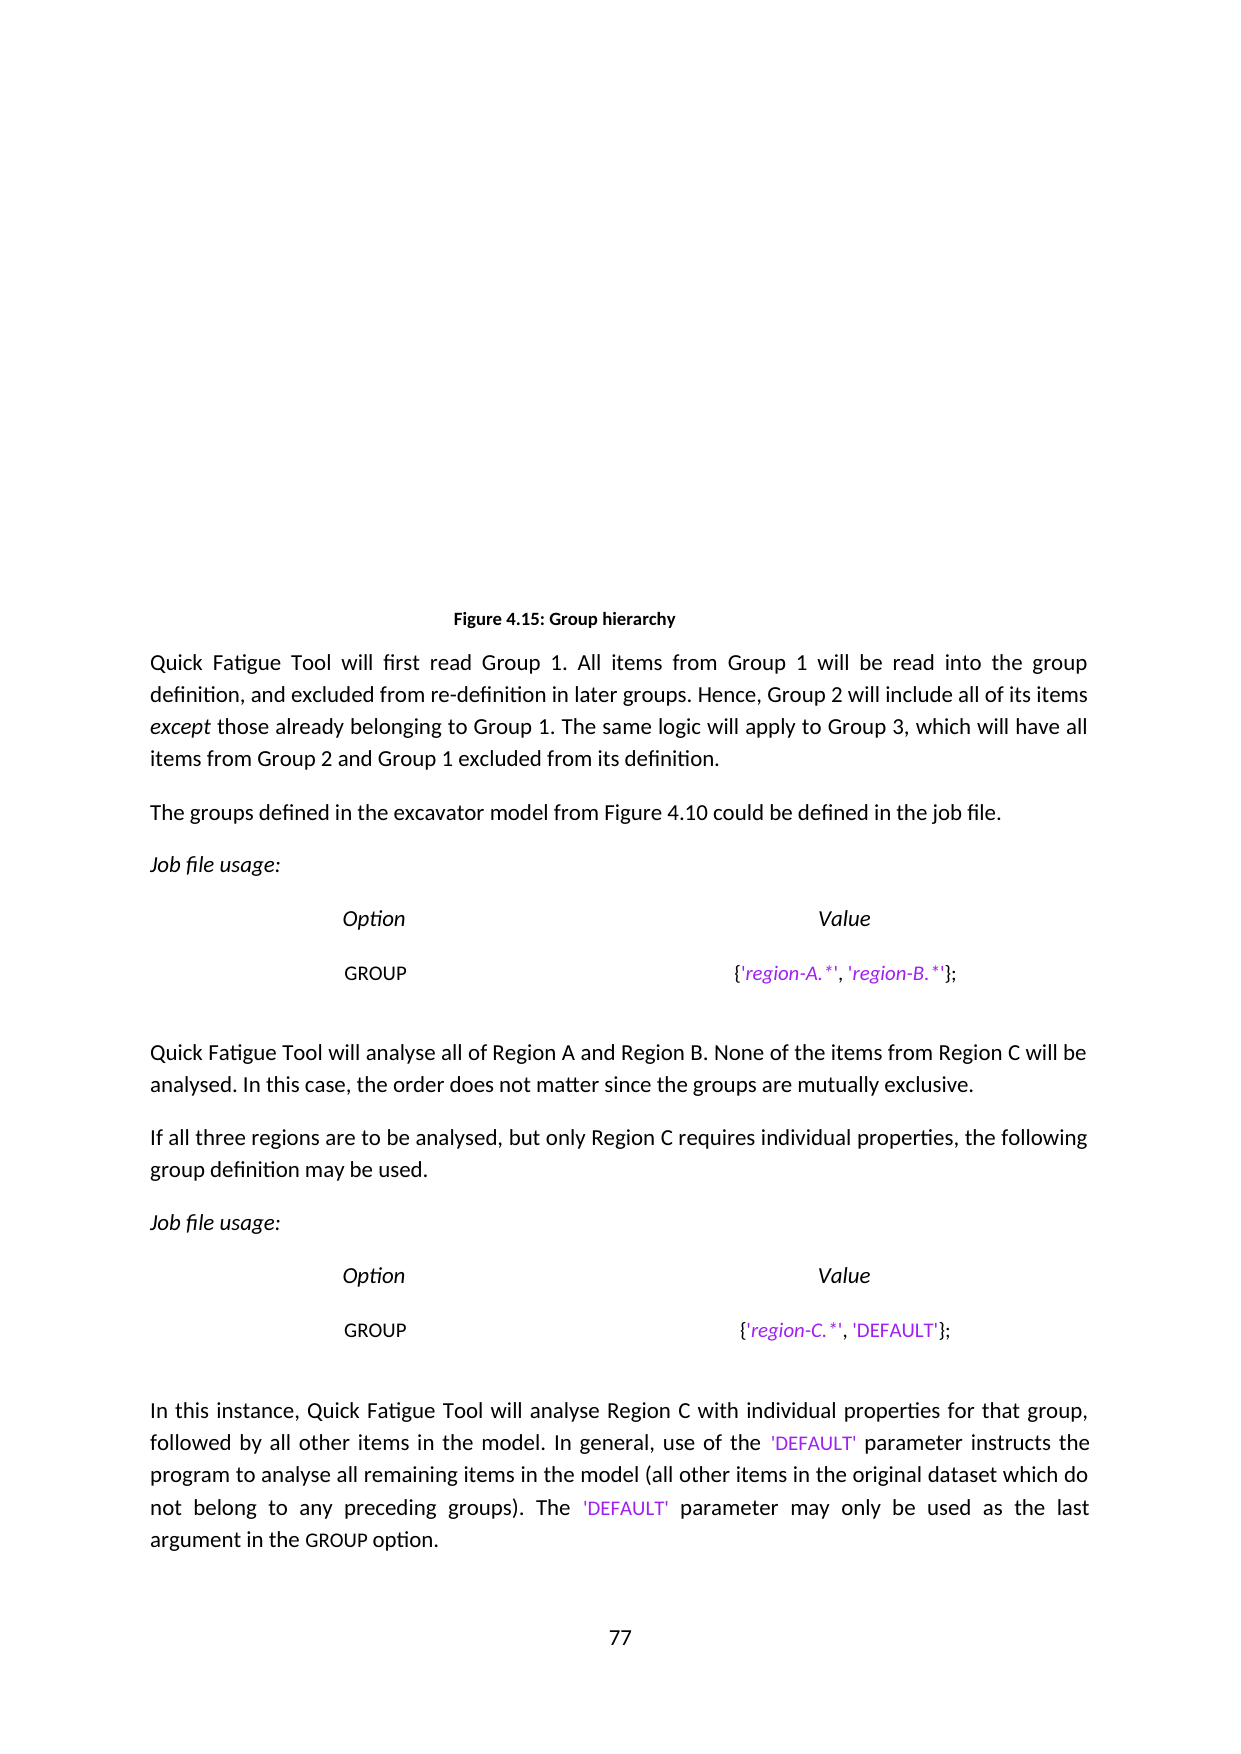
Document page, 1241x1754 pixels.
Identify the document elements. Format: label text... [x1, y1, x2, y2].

text Job file usage: [150, 1208, 1090, 1237]
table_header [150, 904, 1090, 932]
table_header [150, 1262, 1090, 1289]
text Job file usage: [150, 851, 1090, 879]
text The groups defined in the excavator model from Figure 4.10 could be defined in the job file. [150, 798, 1090, 826]
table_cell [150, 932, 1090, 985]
text Quick Fatigue Tool will analyse all of Region A and Region B. None of the items from Region C will be analysed. In this case, the order does not matter since the groups are mutually exclusive. [150, 1038, 1090, 1098]
text In this instance, Quick Fatigue Tool will analyse Region C with individual properties for that group, followed by all other items in the model. In general, use of the 'DEFAULT' parameter instructs the program to analyse all remaining items in the model (all other items in the original dataset which do not belong to any preceding groups). The 'DEFAULT' parameter may only be used as the last argument in the GROUP option. [150, 1396, 1090, 1553]
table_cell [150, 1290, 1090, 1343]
text If all three regions are to be analysed, but only Region C requires individual properties, the following group definition may be used. [150, 1123, 1090, 1183]
text Quick Fatigue Tool will first read Group 1. All items from Group 1 will be read into the group definition, and excluded from re-definition in later groups. Hence, Group 2 will include all of its items except those already belonging to Group 1. The same logic will apply to Group 3, which will have all items from Group 2 and Group 1 excluded from its definition. [150, 150, 1090, 773]
